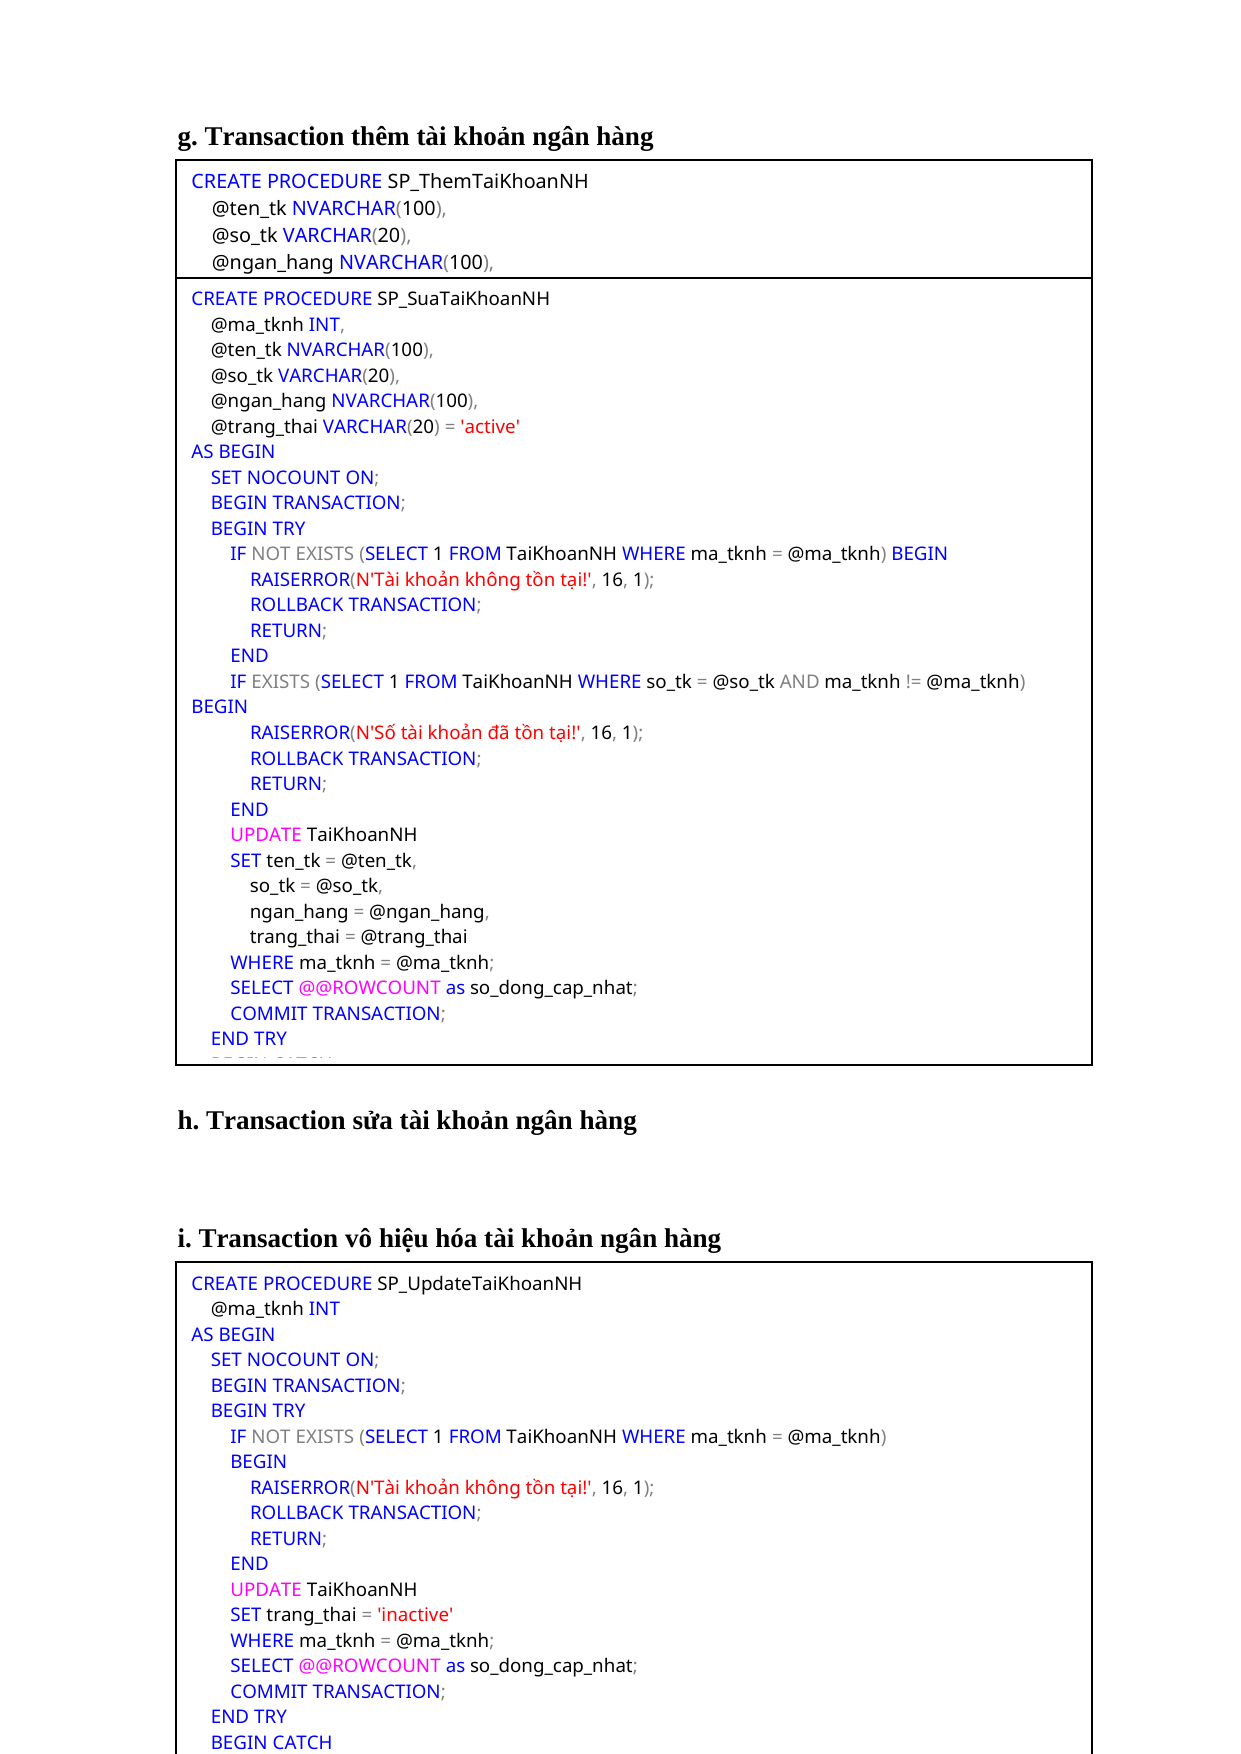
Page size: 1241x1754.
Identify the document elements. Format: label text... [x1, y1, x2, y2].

text i. Transaction vô hiệu hóa tài khoản ngân hàng [177, 1222, 1122, 1254]
text g. Transaction thêm tài khoản ngân hàng [177, 120, 1122, 151]
text h. Transaction sửa tài khoản ngân hàng [177, 238, 1122, 1135]
